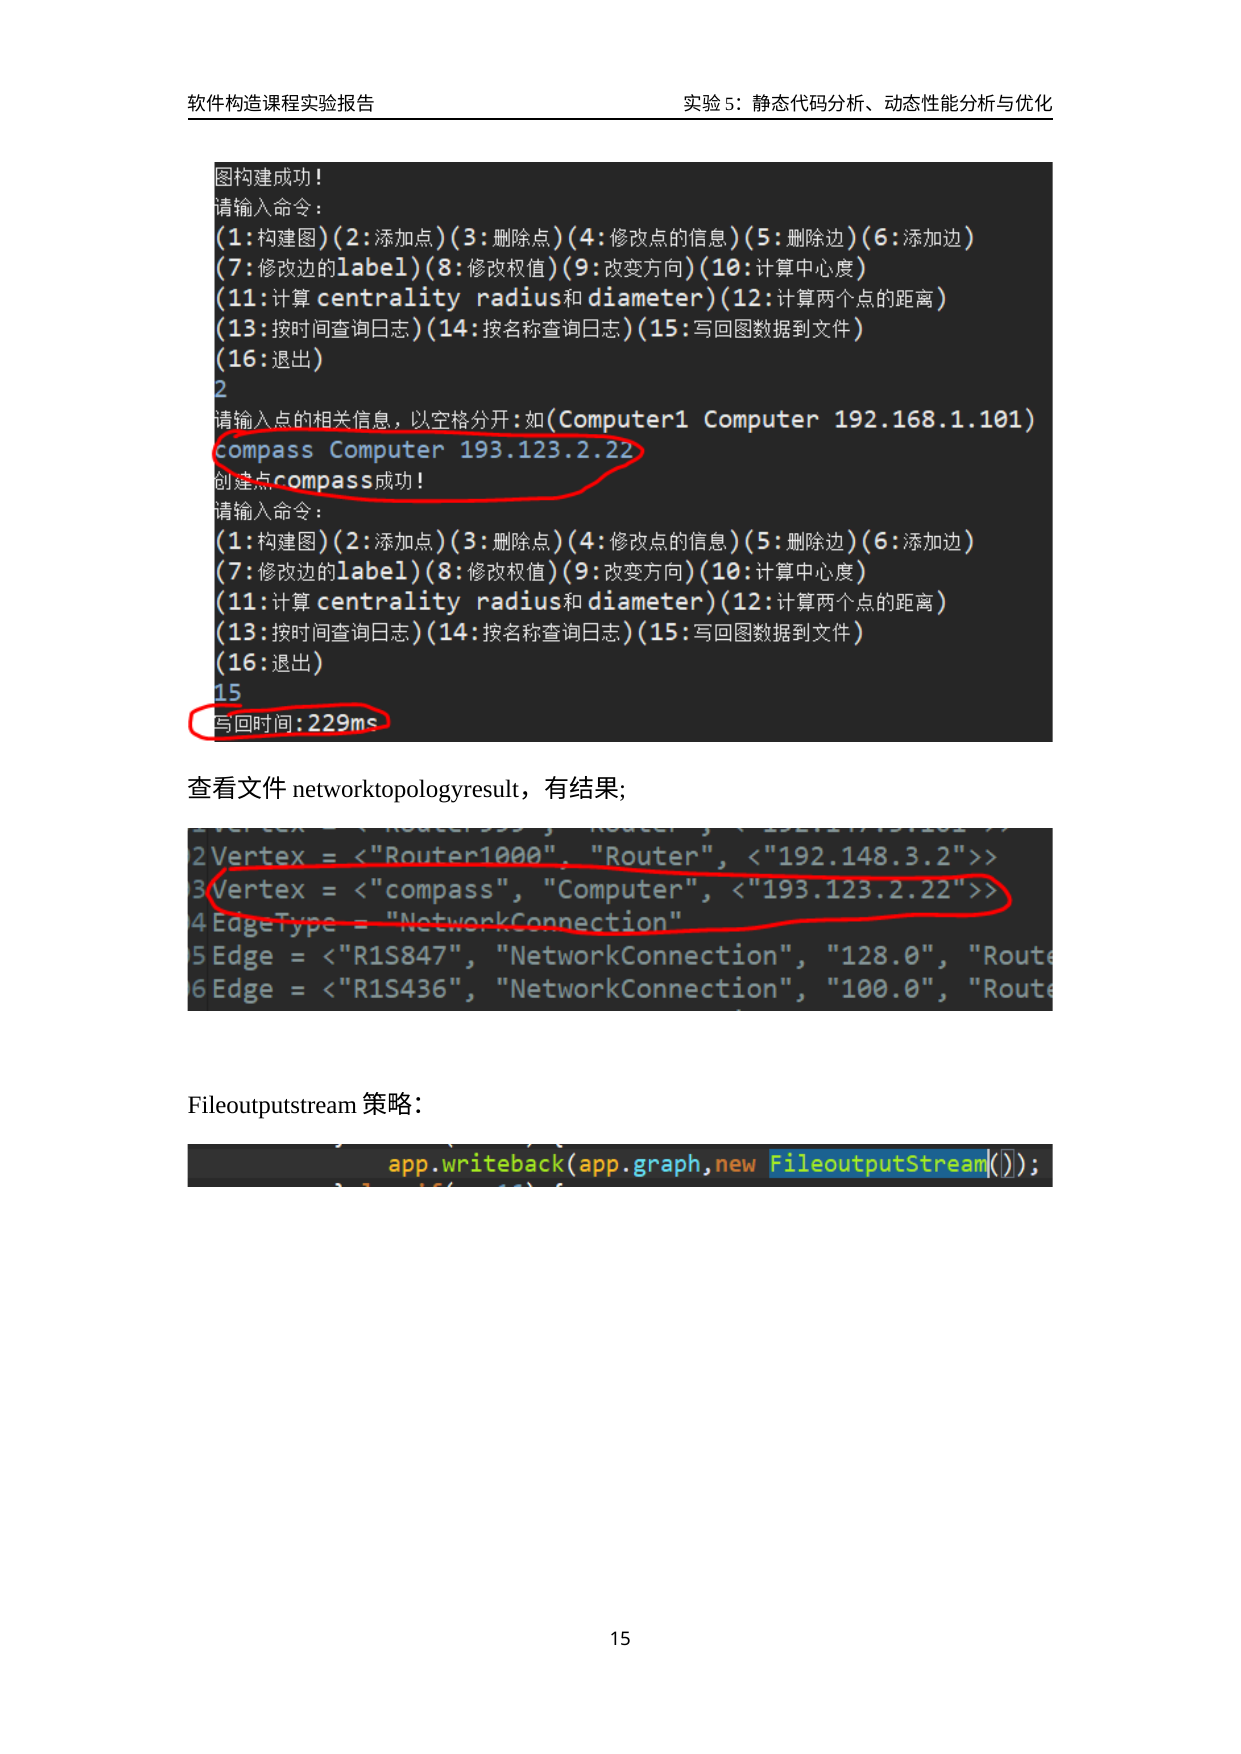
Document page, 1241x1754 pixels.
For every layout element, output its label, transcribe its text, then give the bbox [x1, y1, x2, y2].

picture [187, 1144, 1053, 1187]
picture [187, 828, 1053, 1011]
picture [187, 162, 1053, 742]
text 查看文件networktopologyresult，有结果; [187, 754, 1053, 819]
text Fileoutputstream策略： [187, 1071, 1053, 1136]
